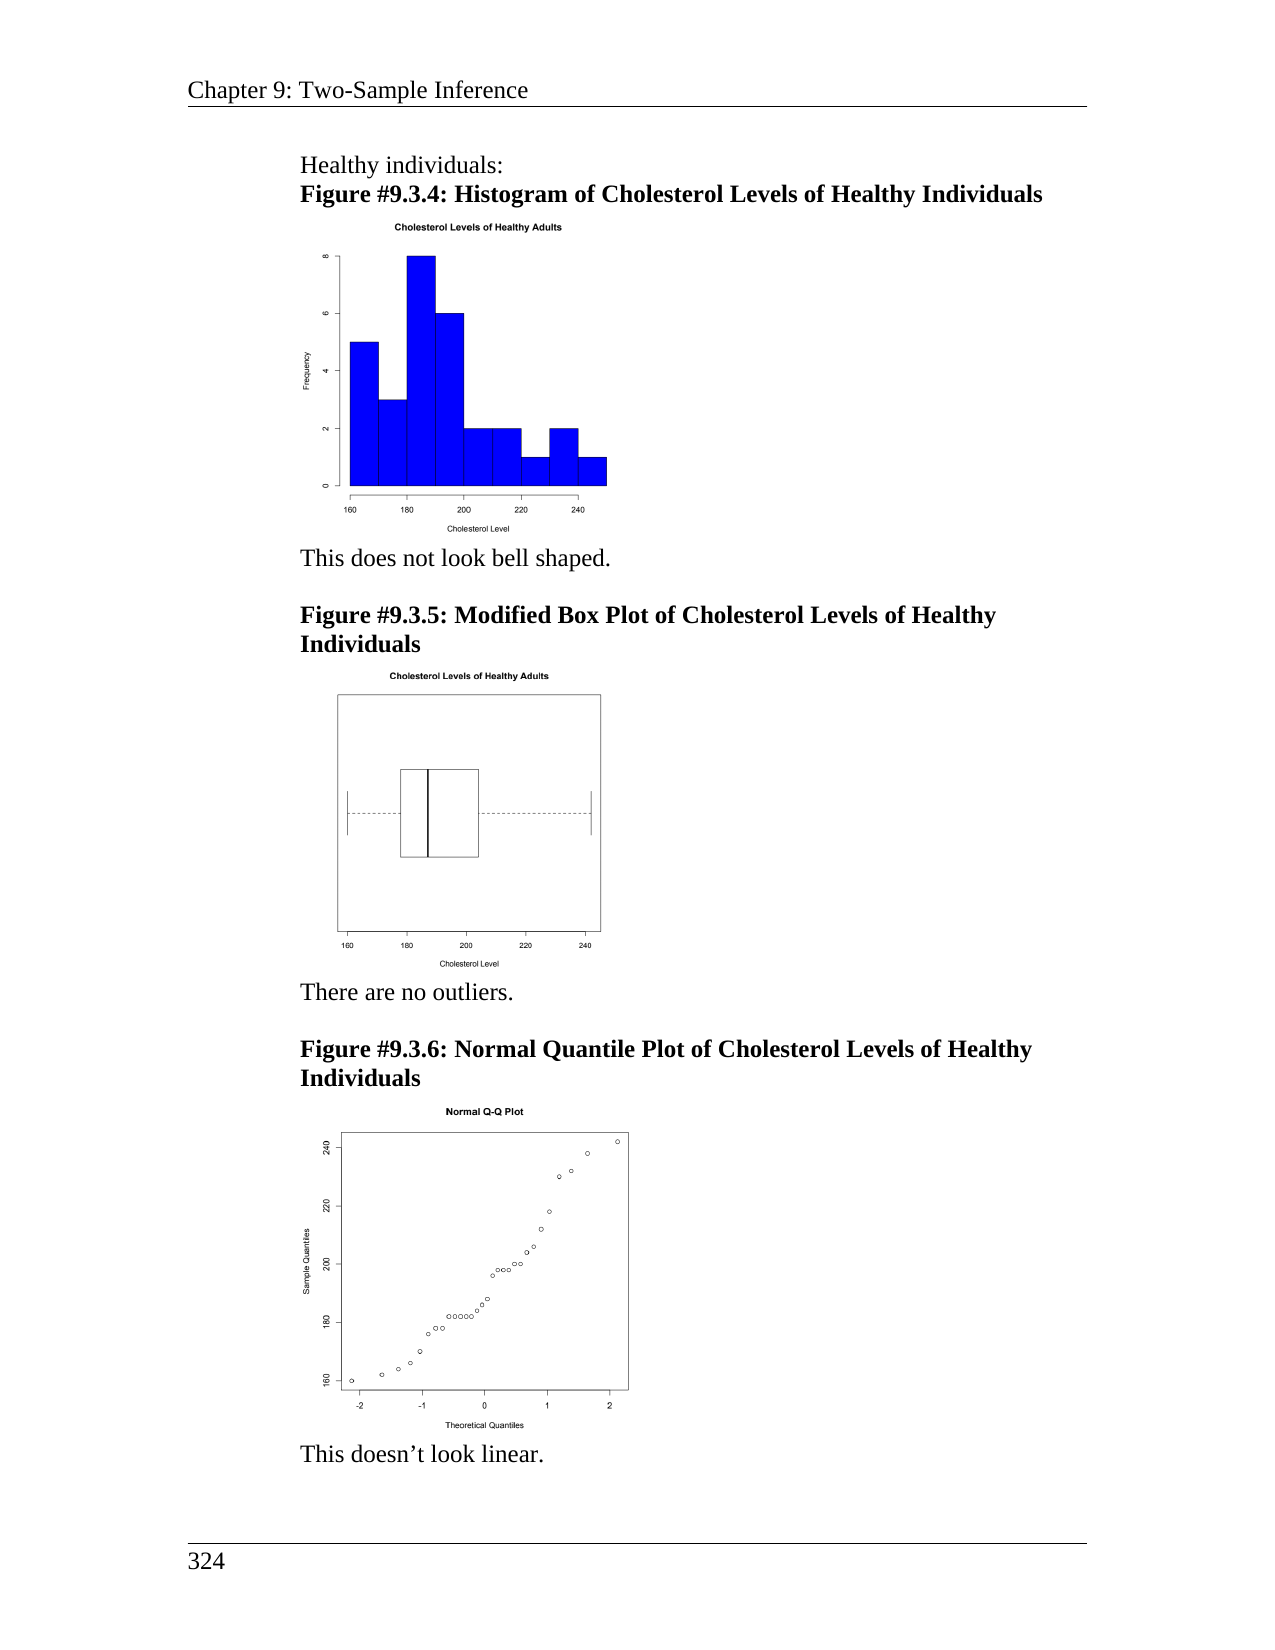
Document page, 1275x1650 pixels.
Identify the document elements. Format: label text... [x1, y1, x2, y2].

list This does not look bell shaped. [300, 543, 1087, 572]
list Healthy individuals: [300, 150, 1087, 179]
list Figure #9.3.5: Modified Box Plot of Cholesterol Levels of Healthy Individuals [300, 600, 1087, 658]
list Figure #9.3.6: Normal Quantile Plot of Cholesterol Levels of Healthy Individuals [300, 1034, 1087, 1092]
list This doesn’t look linear. [300, 1439, 1087, 1468]
list There are no outliers. [300, 977, 1087, 1005]
list Figure #9.3.4: Histogram of Cholesterol Levels of Healthy Individuals [300, 179, 1087, 207]
